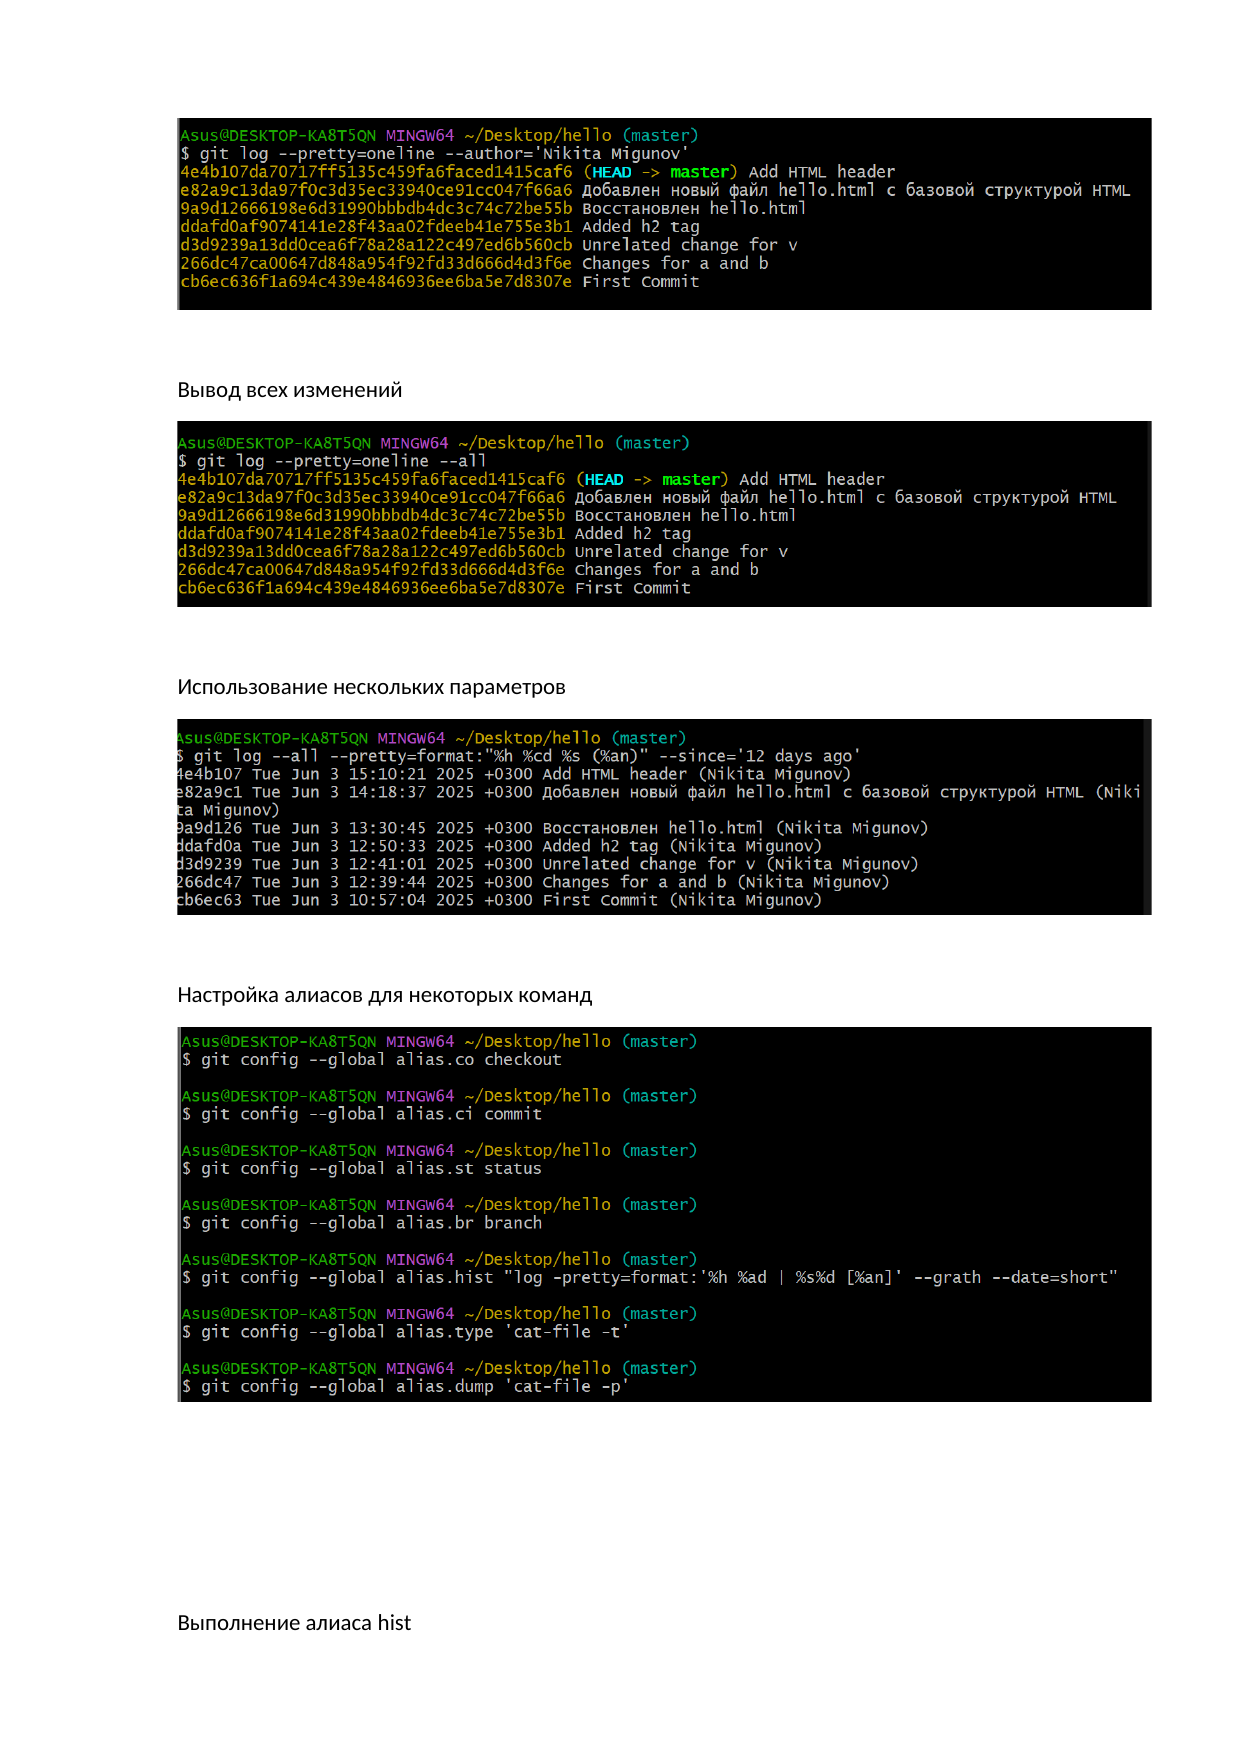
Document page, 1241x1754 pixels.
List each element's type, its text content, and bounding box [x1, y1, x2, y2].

text Вывод всех изменений [177, 375, 1152, 403]
text Выполнение алиаса hist [177, 1608, 1152, 1636]
picture [177, 421, 1152, 607]
picture [177, 118, 1152, 310]
picture [177, 1027, 1152, 1402]
text Настройка алиасов для некоторых команд [177, 981, 1152, 1008]
picture [177, 719, 1152, 915]
text Использование нескольких параметров [177, 672, 1152, 700]
